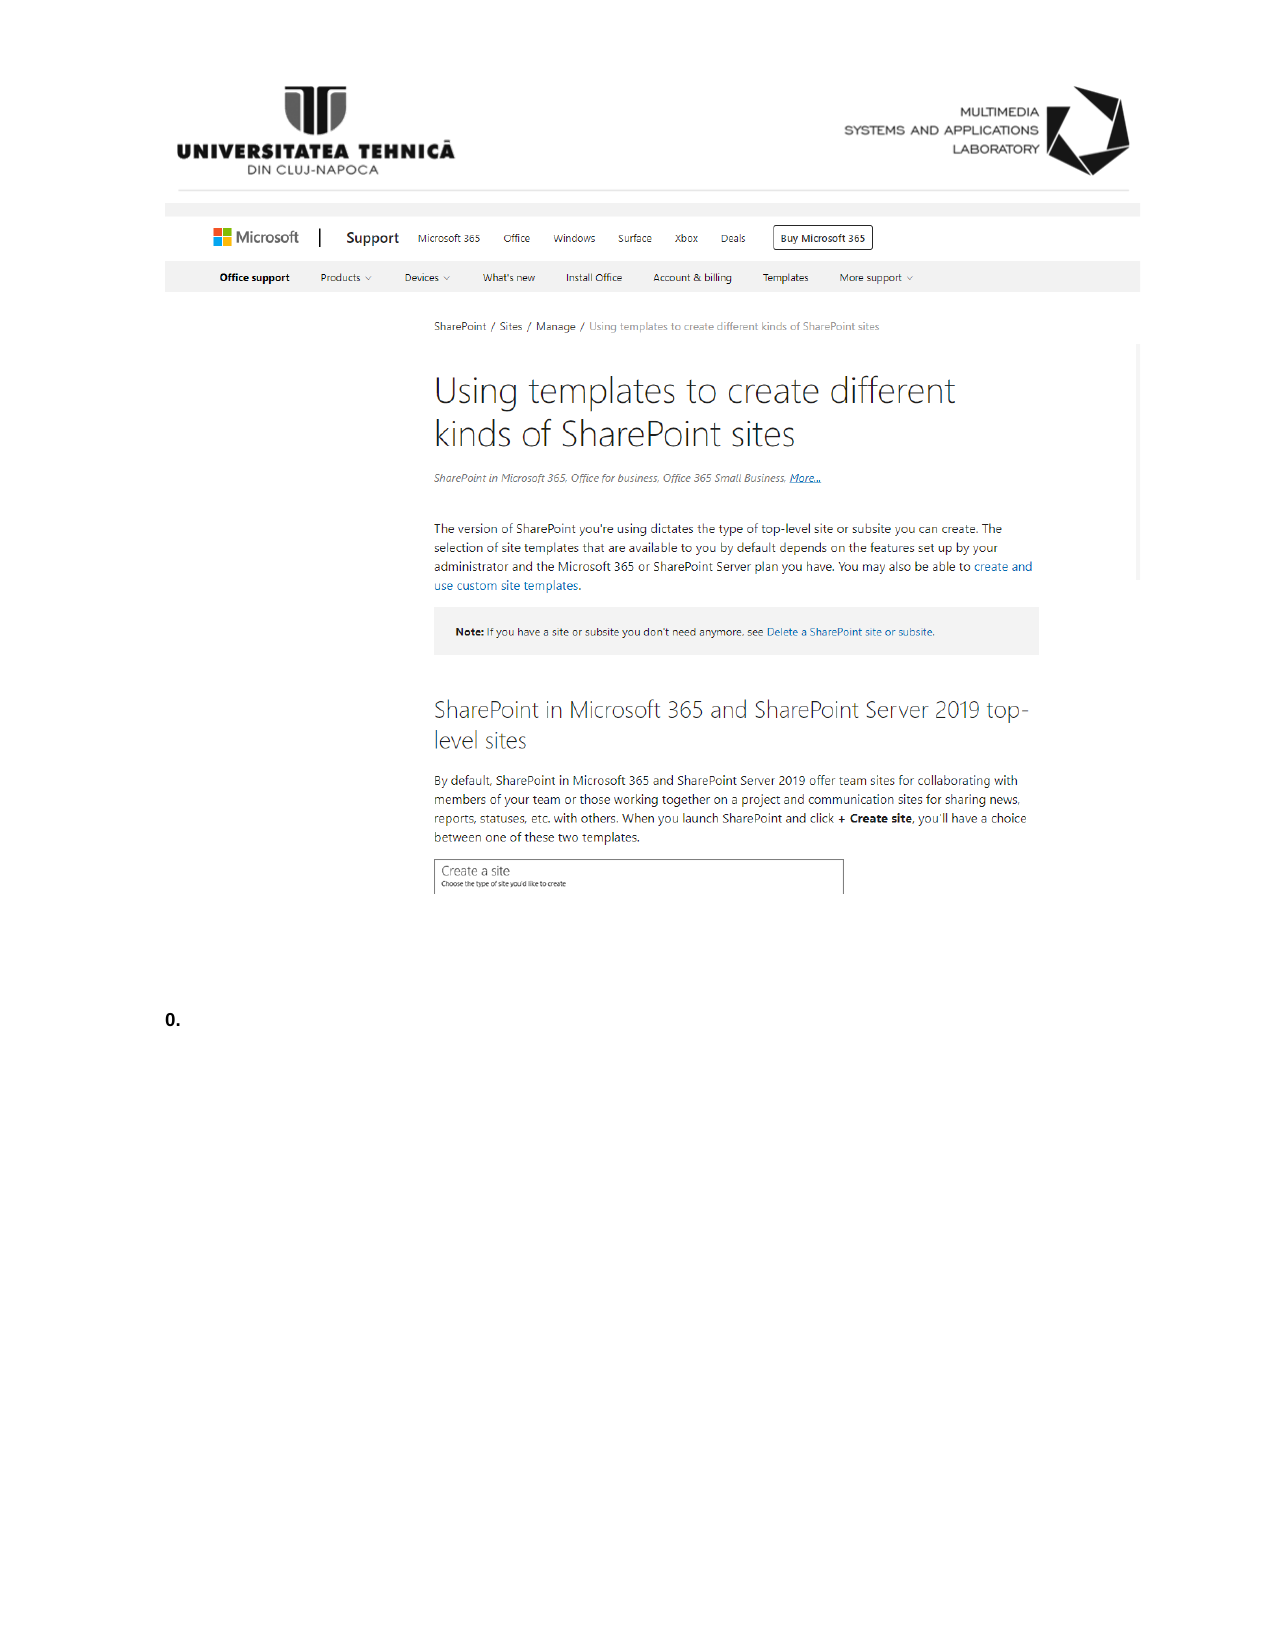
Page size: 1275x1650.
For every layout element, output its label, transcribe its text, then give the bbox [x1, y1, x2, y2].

text 0. [165, 1008, 1125, 1030]
picture [165, 75, 1141, 894]
